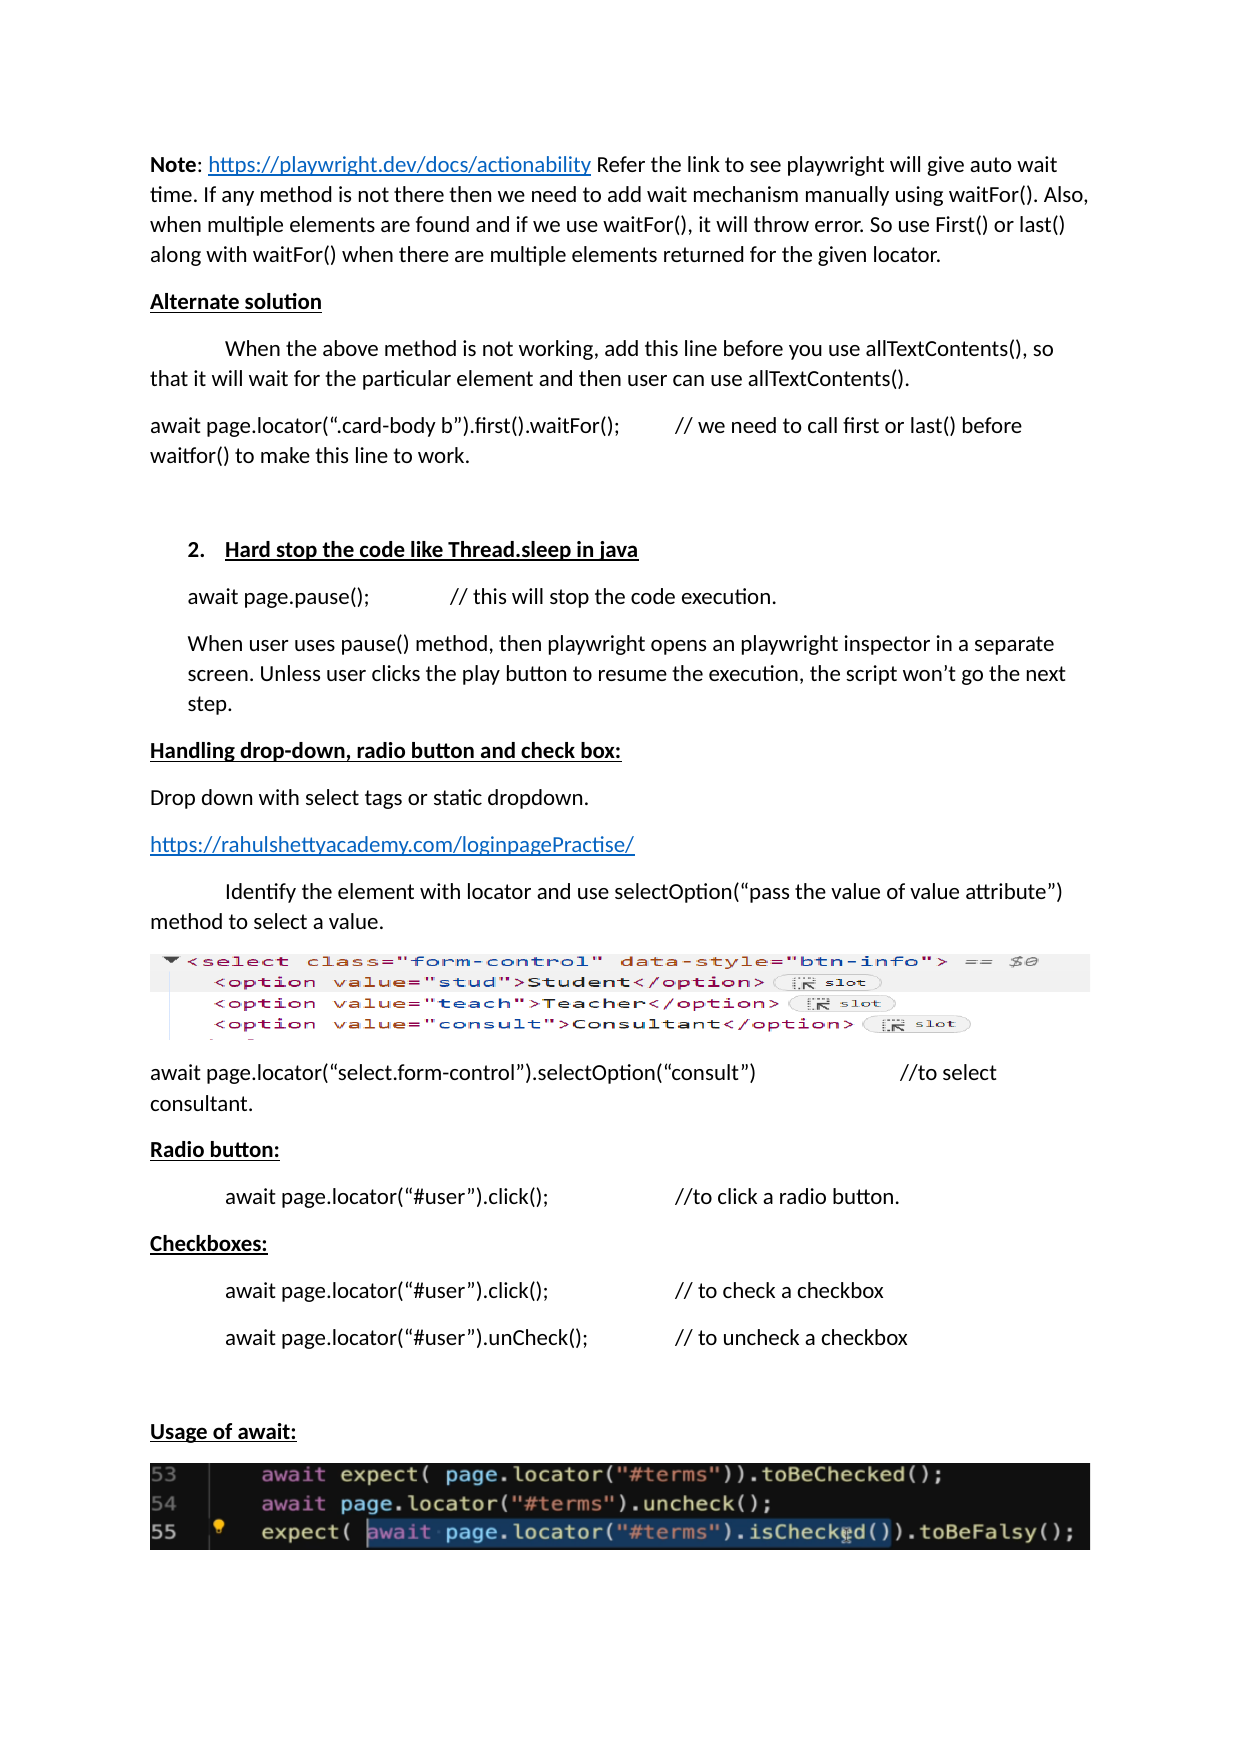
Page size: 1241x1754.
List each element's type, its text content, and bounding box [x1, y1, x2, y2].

text https://rahulshettyacademy.com/loginpagePractise/ [150, 830, 1090, 858]
text await page.locator(“#user”).click(); // to check a checkbox [150, 1276, 1090, 1304]
list Hard stop the code like Thread.sleep in java [187, 535, 1090, 563]
picture [150, 954, 1091, 1040]
text await page.pause(); // this will stop the code execution. [187, 582, 1090, 610]
text Drop down with select tags or static dropdown. [150, 783, 1090, 811]
text await page.locator(“#user”).unCheck(); // to uncheck a checkbox [150, 1323, 1090, 1351]
text Checkboxes: [150, 1229, 1090, 1257]
picture [150, 1463, 1091, 1550]
text Alternate solution [150, 287, 1090, 316]
text When user uses pause() method, then playwright opens an playwright inspector in a separate screen. Unless user clicks the play button to resume the execution, the script won’t go the next step. [187, 629, 1090, 718]
text Radio button: [150, 1136, 1090, 1163]
text await page.locator(“select.form-control”).selectOption(“consult”) //to select consultant. [150, 1058, 1090, 1117]
text Usage of await: [150, 1417, 1090, 1445]
text Note: https://playwright.dev/docs/actionability Refer the link to see playwright will give auto wait time. If any method is not there then we need to add wait mechanism manually using waitFor(). Also, when multiple elements are found and if we use waitFor(), it will throw error. So use First() or last() along with waitFor() when there are multiple elements returned for the given locator. [150, 150, 1090, 269]
text await page.locator(“.card-body b”).first().waitFor(); // we need to call first or last() before waitfor() to make this line to work. [150, 411, 1090, 470]
text Handling drop-down, radio button and check box: [150, 736, 1090, 764]
text Identify the element with locator and use selectOption(“pass the value of value attribute”) method to select a value. [150, 877, 1090, 935]
text When the above method is not working, add this line before you use allTextContents(), so that it will wait for the particular element and then user can use allTextContents(). [150, 334, 1090, 393]
text await page.locator(“#user”).click(); //to click a radio button. [150, 1182, 1090, 1210]
